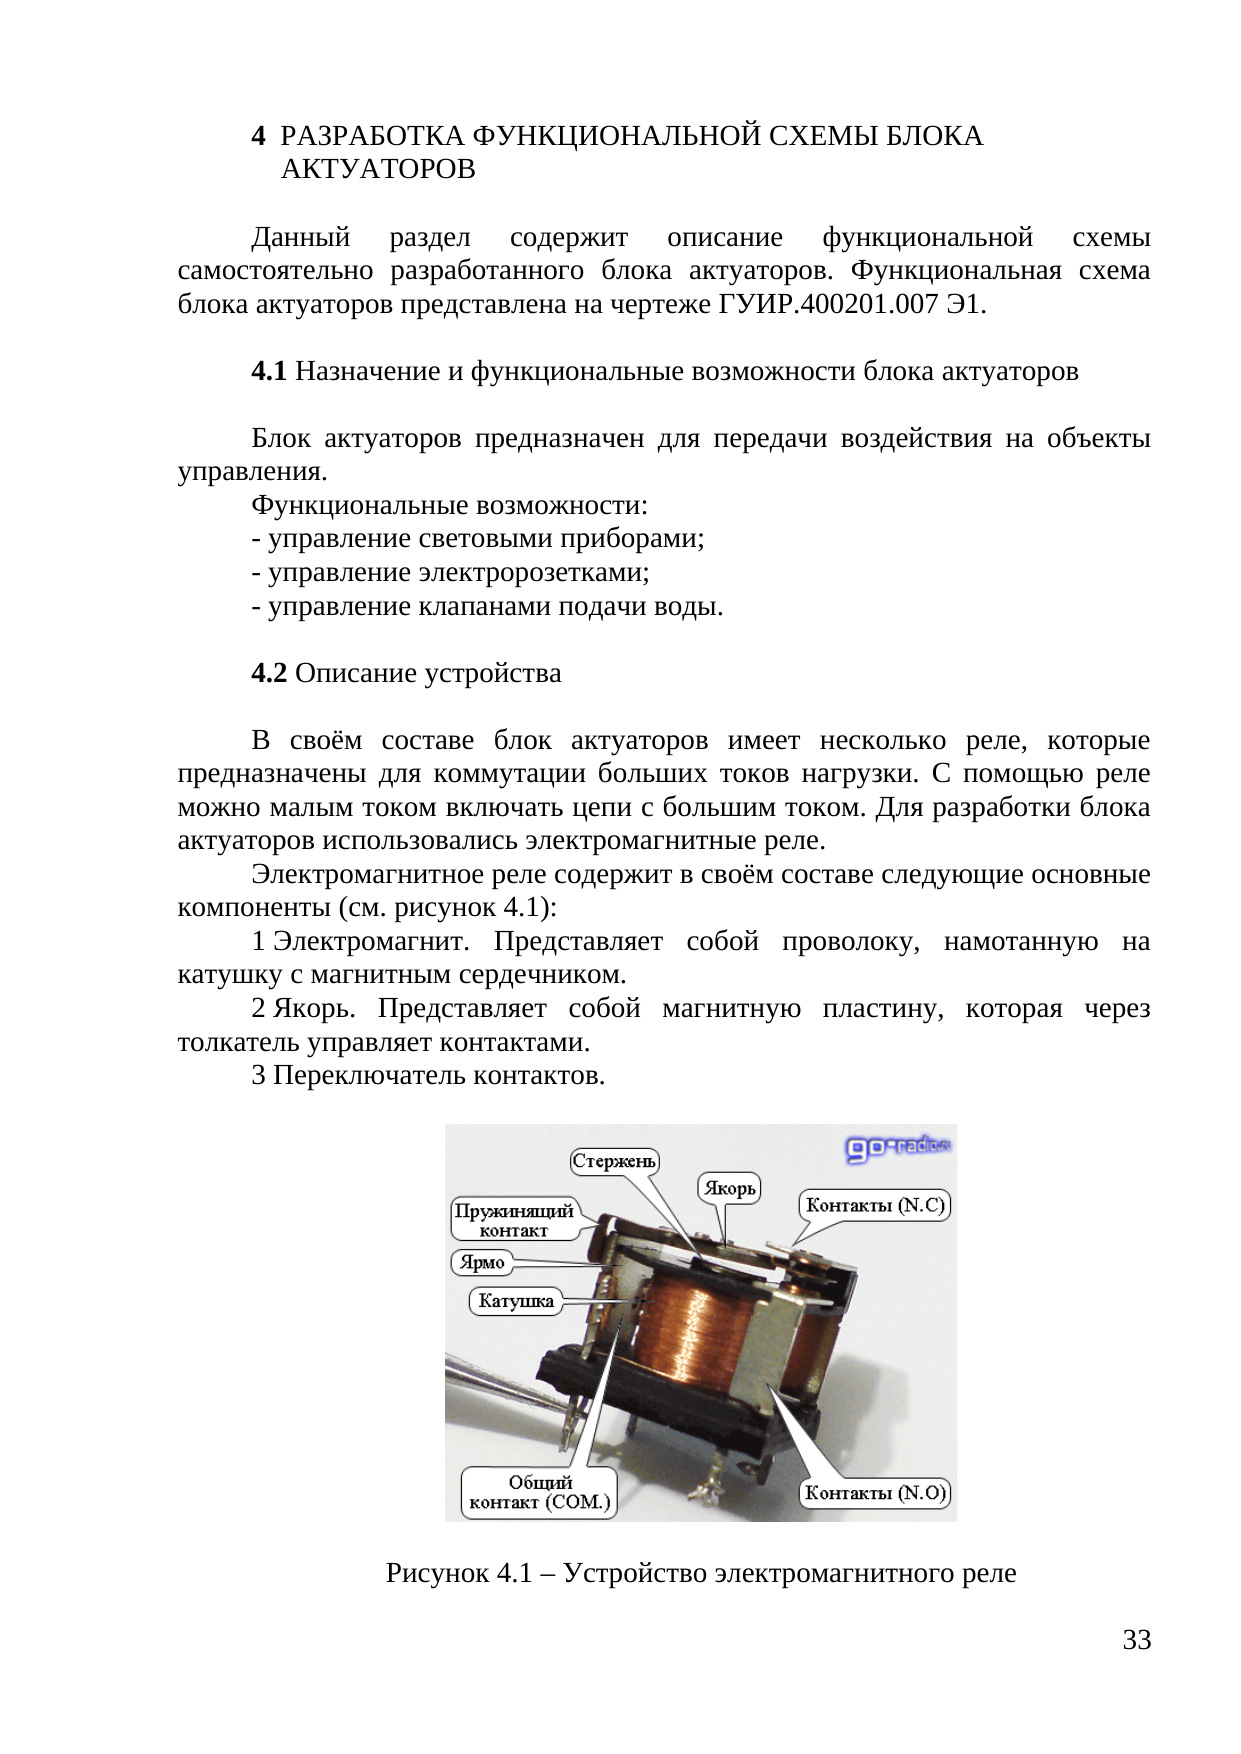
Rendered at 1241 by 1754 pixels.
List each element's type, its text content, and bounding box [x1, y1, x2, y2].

text 1 Электромагнит. Представляет собой проволоку, намотанную на катушку с магнитным сердечником. [177, 923, 1152, 990]
text Рисунок 4.1 – Устройство электромагнитного реле [177, 1556, 1152, 1589]
text - управление клапанами подачи воды. [177, 588, 1152, 621]
text Данный раздел содержит описание функциональной схемы самостоятельно разработанного блока актуаторов. Функциональная схема блока актуаторов представлена на чертеже ГУИР.400201.007 Э1. [177, 219, 1152, 319]
text - управление электророзетками; [177, 554, 1152, 588]
text В своём составе блок актуаторов имеет несколько реле, которые предназначены для коммутации больших токов нагрузки. С помощью реле можно малым током включать цепи с большим током. Для разработки блока актуаторов использовались электромагнитные реле. [177, 722, 1152, 856]
text 2 Якорь. Представляет собой магнитную пластину, которая через толкатель управляет контактами. [177, 990, 1152, 1057]
text Электромагнитное реле содержит в своём составе следующие основные компоненты (см. рисунок 4.1): [177, 856, 1152, 923]
picture [445, 1124, 958, 1522]
text Функциональные возможности: [177, 487, 1152, 521]
text 4.2 Описание устройства [177, 655, 1152, 688]
text 4.1 Назначение и функциональные возможности блока актуаторов [177, 353, 1152, 386]
text Блок актуаторов предназначен для передачи воздействия на объекты управления. [177, 420, 1152, 487]
text 3 Переключатель контактов. [177, 1057, 1152, 1091]
text - управление световыми приборами; [177, 521, 1152, 554]
text 4 РАЗРАБОТКА ФУНКЦИОНАЛЬНОЙ СХЕМЫ БЛОКА АКТУАТОРОВ [251, 118, 1152, 185]
